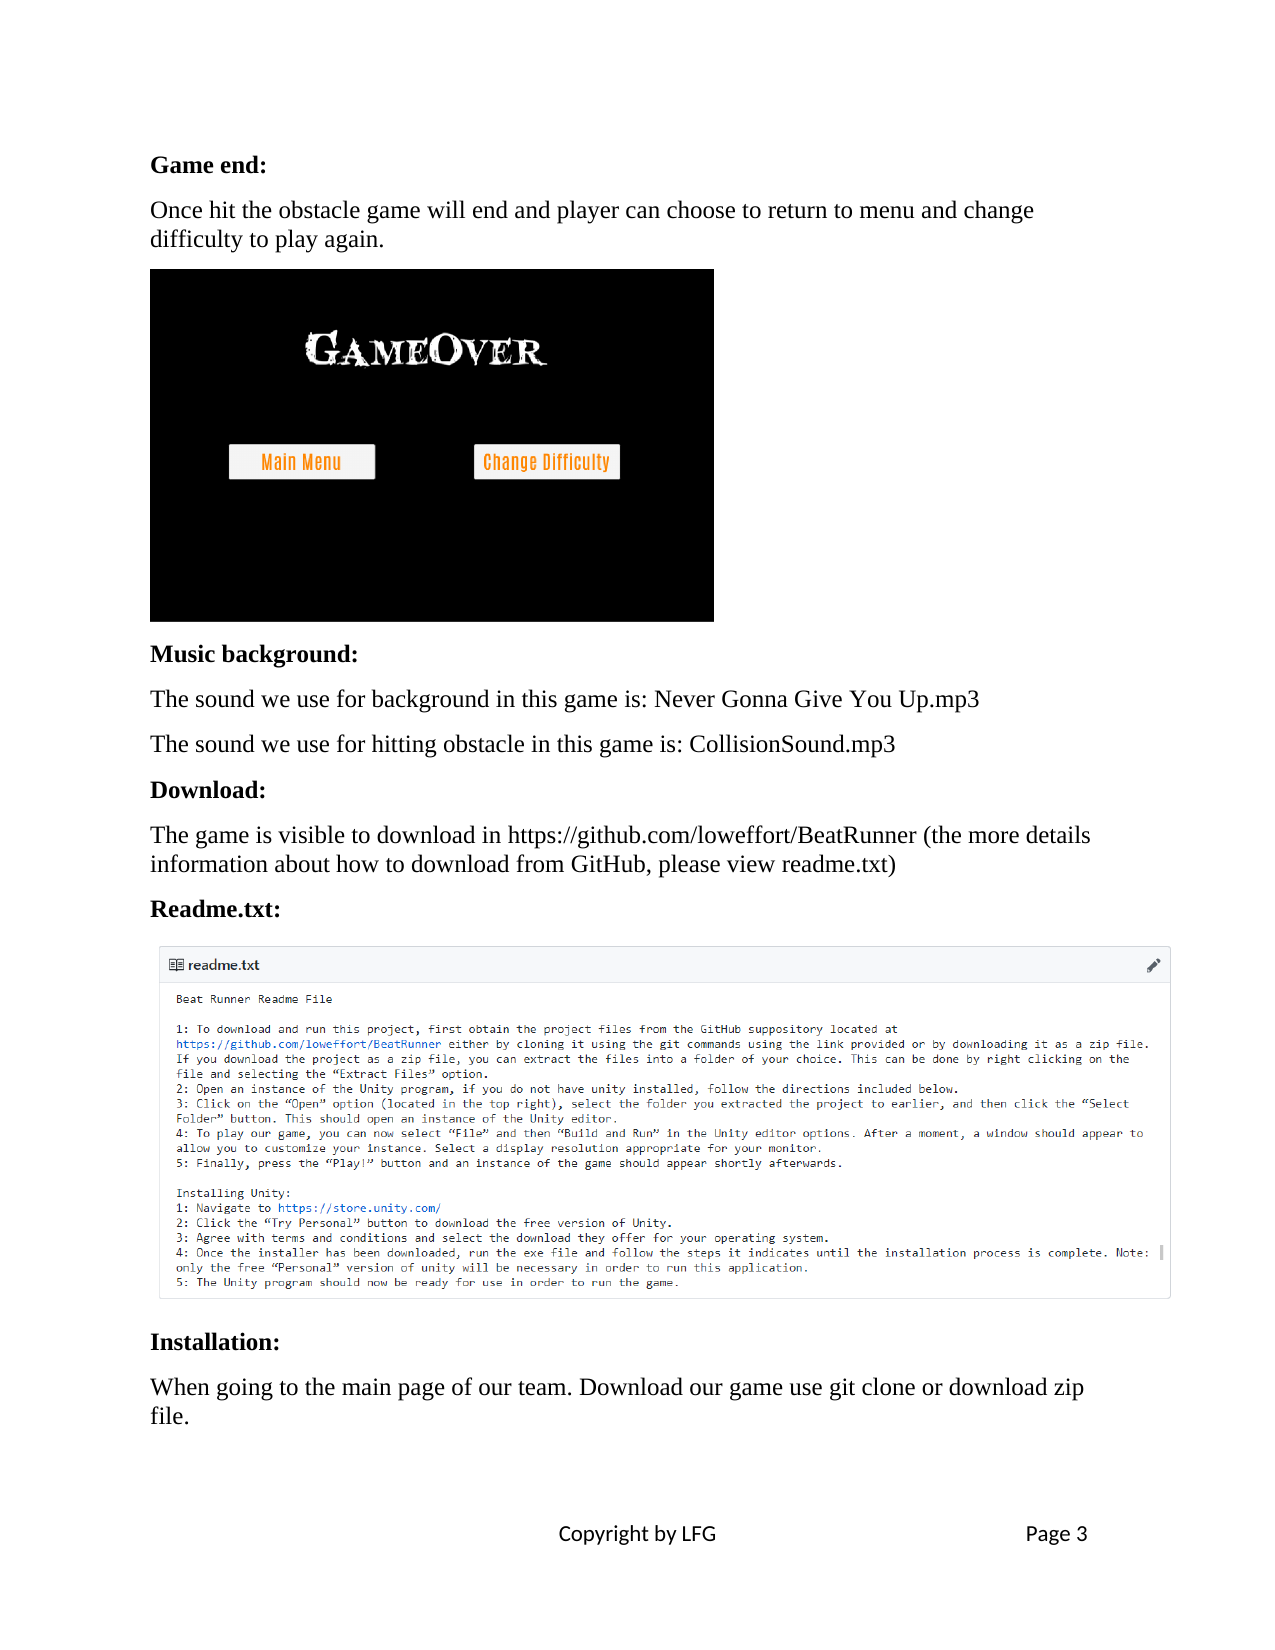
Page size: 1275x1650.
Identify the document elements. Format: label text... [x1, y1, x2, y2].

text The sound we use for hitting obstacle in this game is: CollisionSound.mp3 [150, 729, 1125, 758]
text Download: [150, 775, 1125, 804]
text Once hit the obstacle game will end and player can choose to return to menu and change difficulty to play again. [150, 195, 1125, 253]
picture [150, 269, 714, 622]
picture [150, 940, 1181, 1310]
text Game end: [150, 150, 1125, 179]
text Readme.txt: [150, 894, 1125, 923]
text When going to the main page of our team. Download our game use git clone or download zip file. [150, 1372, 1125, 1429]
text The sound we use for background in this game is: Never Gonna Give You Up.mp3 [150, 684, 1125, 713]
text Music background: [150, 639, 1125, 667]
text The game is visible to download in https://github.com/loweffort/BeatRunner (the more details information about how to download from GitHub, please view readme.txt) [150, 820, 1125, 878]
text Installation: [150, 1327, 1125, 1355]
